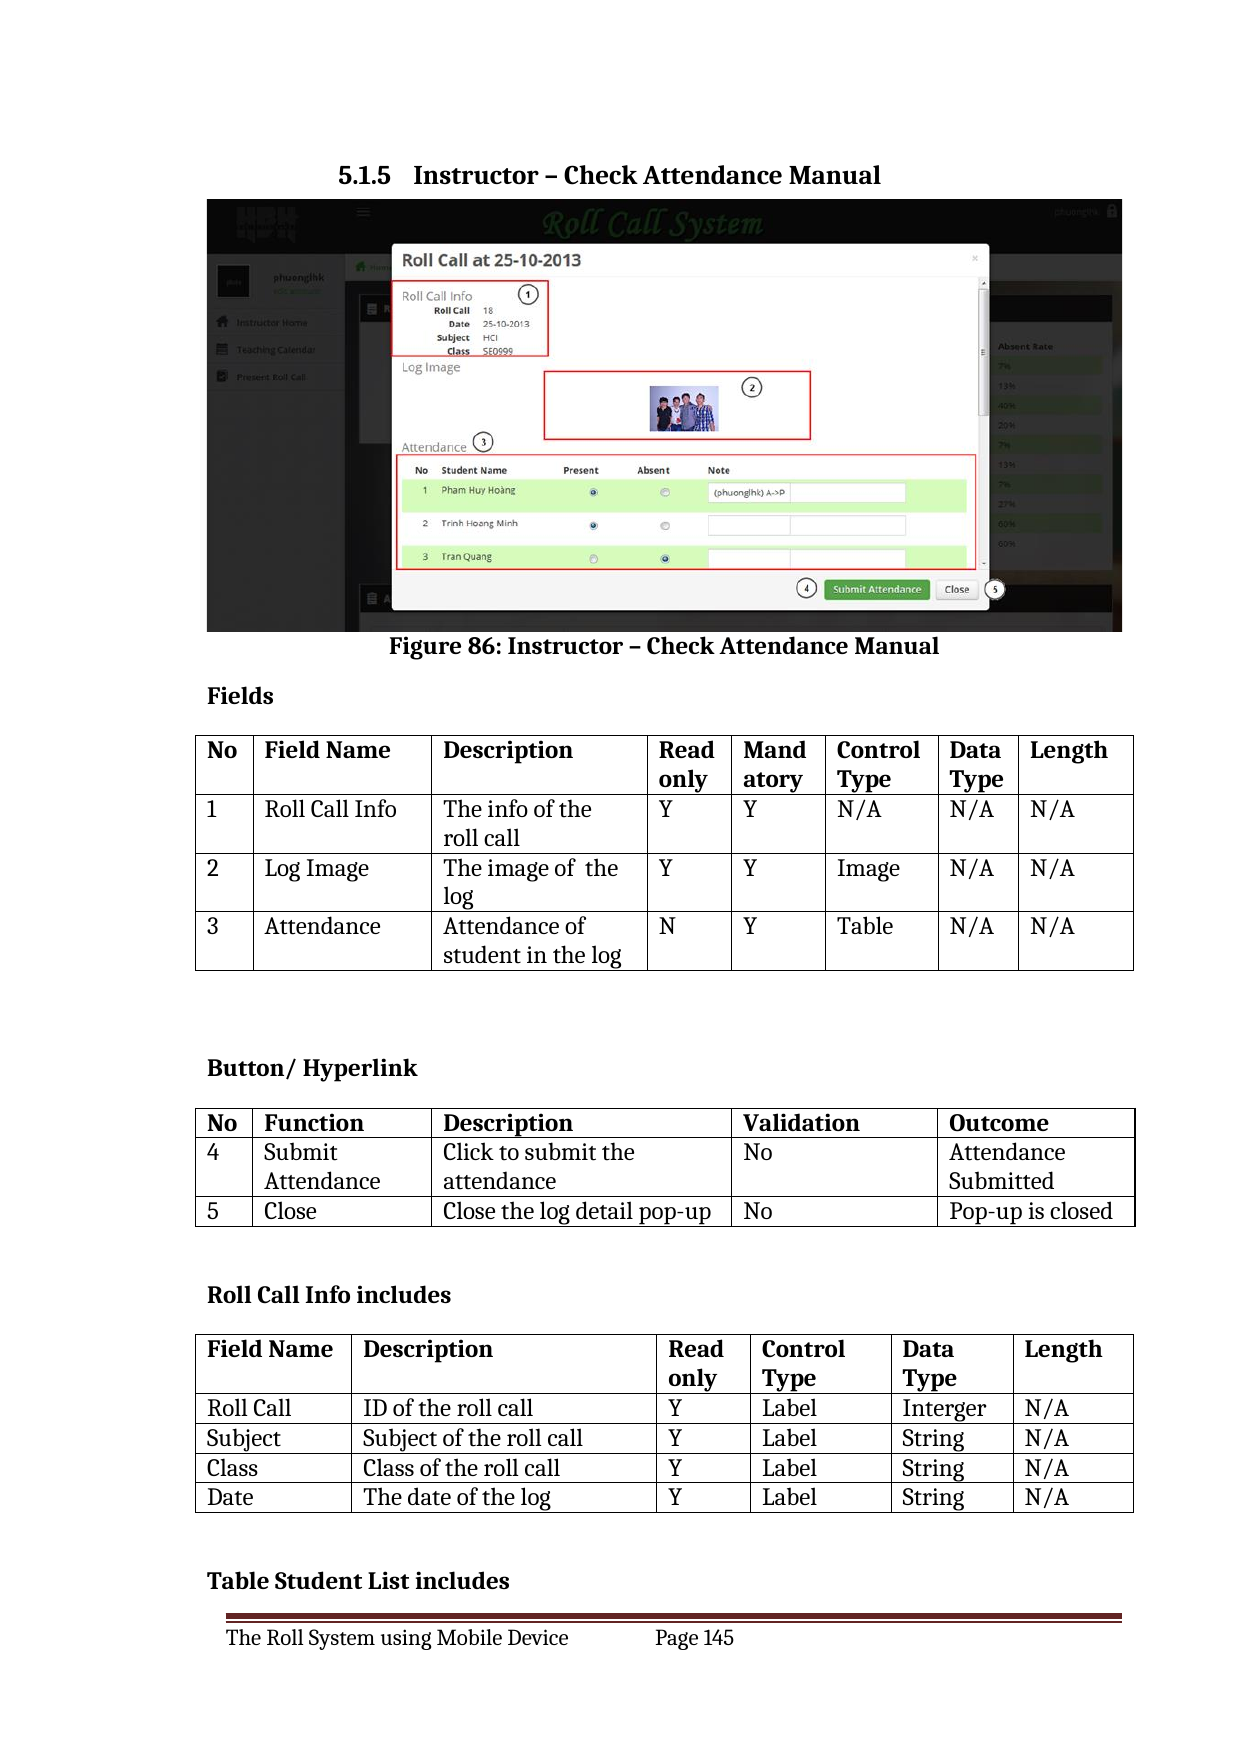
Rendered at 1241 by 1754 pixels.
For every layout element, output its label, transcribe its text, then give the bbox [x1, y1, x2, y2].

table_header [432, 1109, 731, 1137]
subtitle Instructor – Check Attendance Manual [338, 160, 1122, 191]
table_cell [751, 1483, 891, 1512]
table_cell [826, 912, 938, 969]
picture [206, 199, 1123, 632]
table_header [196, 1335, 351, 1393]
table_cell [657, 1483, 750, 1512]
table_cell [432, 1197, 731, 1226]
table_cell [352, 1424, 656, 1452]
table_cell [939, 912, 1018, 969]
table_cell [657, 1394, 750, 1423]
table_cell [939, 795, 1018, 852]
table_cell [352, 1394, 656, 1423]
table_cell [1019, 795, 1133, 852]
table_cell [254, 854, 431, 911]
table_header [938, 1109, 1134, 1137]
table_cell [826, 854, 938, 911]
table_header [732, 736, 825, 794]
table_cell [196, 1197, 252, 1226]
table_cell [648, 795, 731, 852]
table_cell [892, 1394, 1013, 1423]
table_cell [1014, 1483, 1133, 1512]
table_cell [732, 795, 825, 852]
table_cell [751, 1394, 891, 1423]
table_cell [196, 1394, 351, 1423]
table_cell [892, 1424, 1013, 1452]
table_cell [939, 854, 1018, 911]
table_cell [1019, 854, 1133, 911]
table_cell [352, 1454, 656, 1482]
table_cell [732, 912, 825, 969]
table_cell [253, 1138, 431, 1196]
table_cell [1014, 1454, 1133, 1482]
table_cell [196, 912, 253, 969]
text Button/ Hyperlink [207, 1054, 1122, 1082]
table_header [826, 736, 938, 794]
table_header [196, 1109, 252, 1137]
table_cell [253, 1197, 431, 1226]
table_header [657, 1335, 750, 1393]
text Figure 86: Instructor – Check Attendance Manual [207, 632, 1122, 661]
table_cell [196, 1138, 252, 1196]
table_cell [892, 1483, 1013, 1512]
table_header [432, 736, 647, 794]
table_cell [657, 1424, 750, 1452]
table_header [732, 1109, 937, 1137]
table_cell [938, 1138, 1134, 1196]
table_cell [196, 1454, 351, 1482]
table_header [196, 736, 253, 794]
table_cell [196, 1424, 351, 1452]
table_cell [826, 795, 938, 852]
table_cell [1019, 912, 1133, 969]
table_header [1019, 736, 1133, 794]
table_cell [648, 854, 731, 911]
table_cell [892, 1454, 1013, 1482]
text Table Student List includes [207, 1567, 1122, 1596]
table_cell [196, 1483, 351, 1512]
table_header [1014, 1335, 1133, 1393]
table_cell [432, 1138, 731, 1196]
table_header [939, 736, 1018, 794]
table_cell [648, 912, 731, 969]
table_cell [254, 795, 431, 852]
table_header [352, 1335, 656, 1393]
text Roll Call Info includes [207, 1281, 1122, 1309]
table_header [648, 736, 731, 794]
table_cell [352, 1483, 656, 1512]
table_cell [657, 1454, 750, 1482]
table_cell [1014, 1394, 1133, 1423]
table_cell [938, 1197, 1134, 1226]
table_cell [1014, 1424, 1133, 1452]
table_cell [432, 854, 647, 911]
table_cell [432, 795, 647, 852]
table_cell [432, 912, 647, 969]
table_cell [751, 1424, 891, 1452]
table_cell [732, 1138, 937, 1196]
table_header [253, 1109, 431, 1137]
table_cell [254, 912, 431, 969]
text Fields [207, 682, 1122, 710]
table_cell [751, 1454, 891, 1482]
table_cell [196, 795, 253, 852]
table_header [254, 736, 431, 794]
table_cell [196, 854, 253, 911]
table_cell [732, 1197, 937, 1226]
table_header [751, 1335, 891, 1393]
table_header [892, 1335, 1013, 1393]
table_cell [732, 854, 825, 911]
